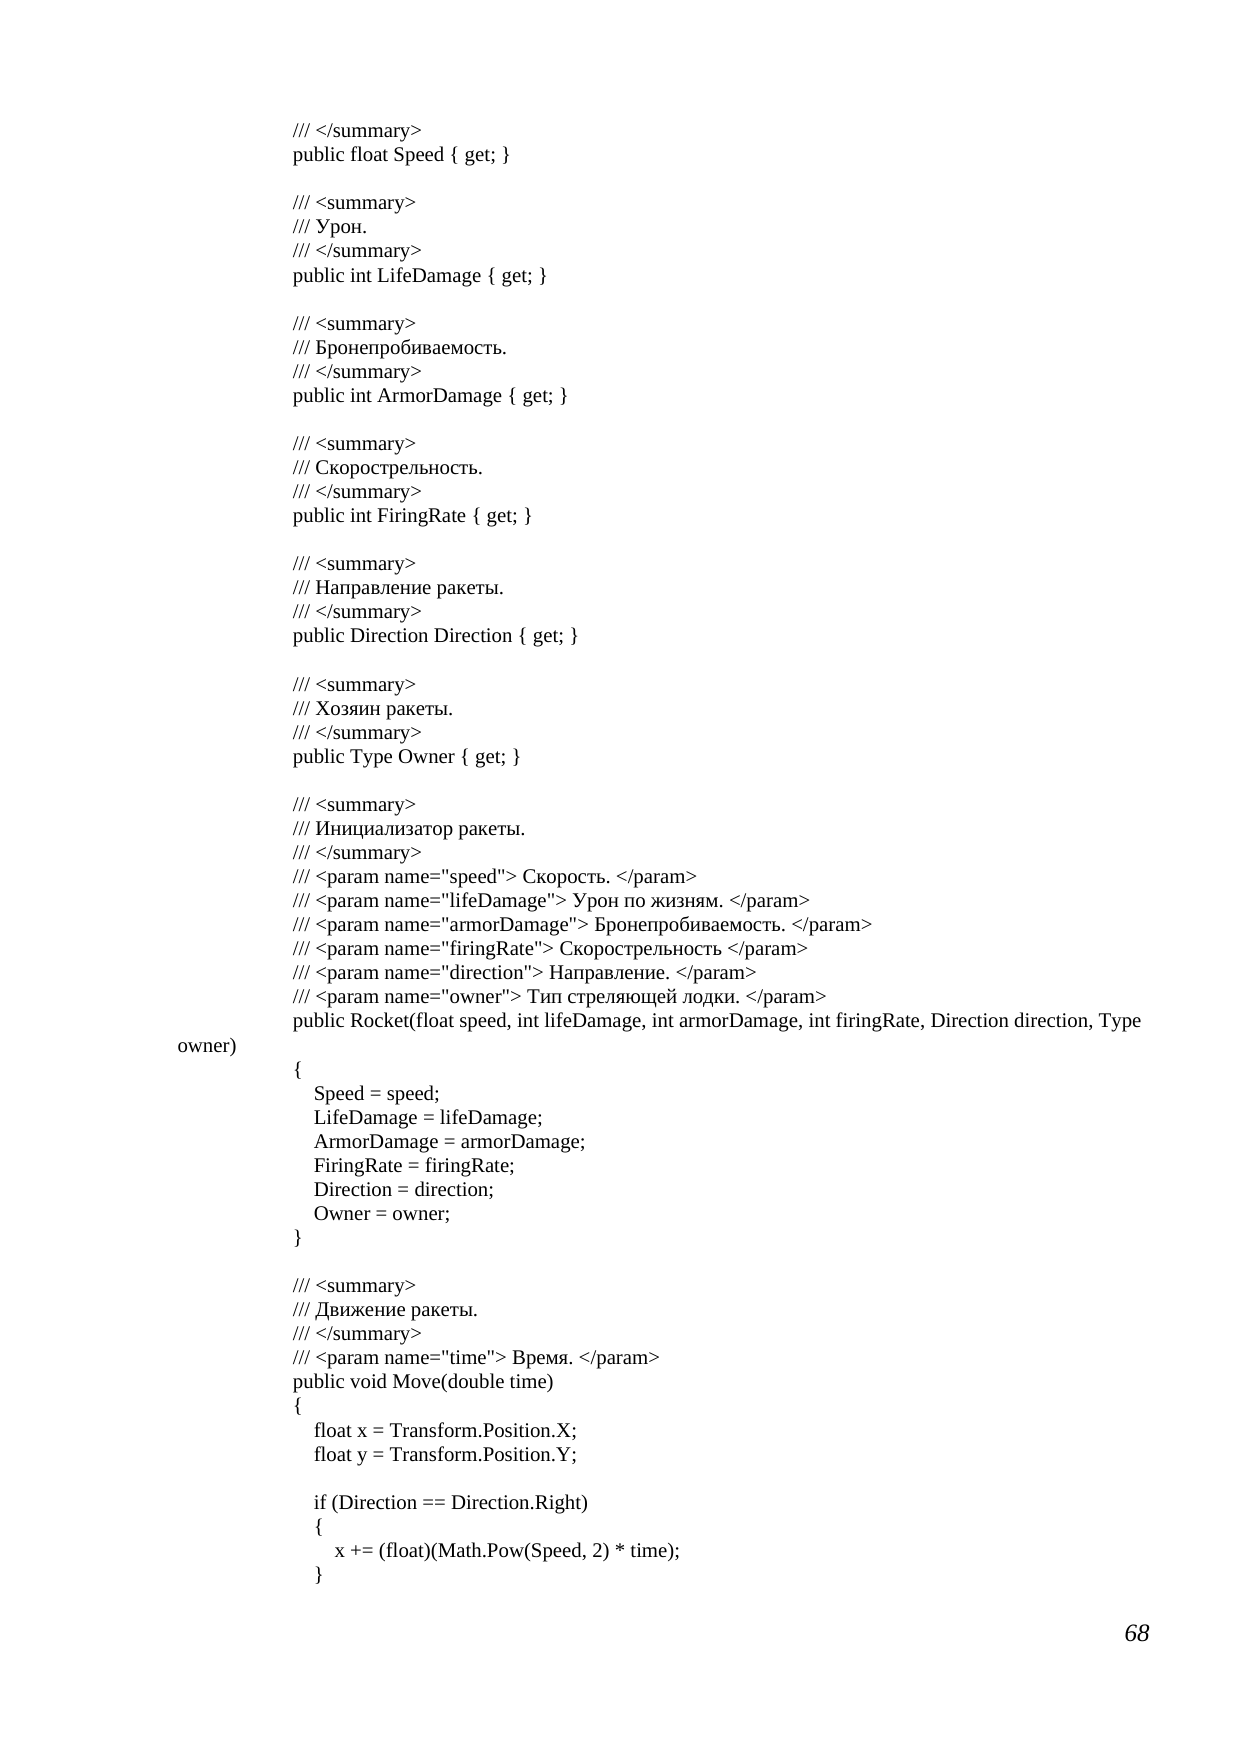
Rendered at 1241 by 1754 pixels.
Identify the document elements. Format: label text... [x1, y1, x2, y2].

text public void Move(double time) [177, 1369, 1152, 1393]
text { [177, 1057, 1152, 1081]
text /// <summary> [177, 311, 1152, 335]
text FiringRate = firingRate; [177, 1153, 1152, 1177]
text public int LifeDamage { get; } [177, 262, 1152, 287]
text /// </summary> [177, 1321, 1152, 1345]
text /// </summary> [177, 840, 1152, 864]
text x += (float)(Math.Pow(Speed, 2) * time); [177, 1538, 1152, 1562]
text Direction = direction; [177, 1177, 1152, 1201]
text /// </summary> [177, 720, 1152, 744]
text /// <summary> [177, 431, 1152, 455]
text } [177, 1225, 1152, 1249]
text /// <summary> [177, 672, 1152, 696]
text /// Бронепробиваемость. [177, 335, 1152, 359]
text float x = Transform.Position.X; [177, 1417, 1152, 1442]
text /// Хозяин ракеты. [177, 696, 1152, 720]
text float y = Transform.Position.Y; [177, 1442, 1152, 1466]
text public Direction Direction { get; } [177, 623, 1152, 647]
text /// Урон. [177, 214, 1152, 238]
text /// <param name="owner"> Тип стреляющей лодки. </param> [177, 984, 1152, 1008]
text /// </summary> [177, 118, 1152, 142]
text /// Направление ракеты. [177, 575, 1152, 599]
text /// <param name="direction"> Направление. </param> [177, 960, 1152, 984]
text /// </summary> [177, 238, 1152, 262]
text { [177, 1514, 1152, 1538]
text /// </summary> [177, 599, 1152, 623]
text public float Speed { get; } [177, 142, 1152, 166]
text } [177, 1562, 1152, 1586]
text public int FiringRate { get; } [177, 503, 1152, 527]
text Owner = owner; [177, 1201, 1152, 1225]
text { [177, 1393, 1152, 1417]
text /// <param name="time"> Время. </param> [177, 1345, 1152, 1369]
text /// </summary> [177, 359, 1152, 383]
text public int ArmorDamage { get; } [177, 383, 1152, 407]
text if (Direction == Direction.Right) [177, 1490, 1152, 1514]
text /// Инициализатор ракеты. [177, 816, 1152, 840]
text ArmorDamage = armorDamage; [177, 1129, 1152, 1153]
text /// <summary> [177, 792, 1152, 816]
text /// <summary> [177, 190, 1152, 214]
text /// <summary> [177, 551, 1152, 575]
text public Type Owner { get; } [177, 744, 1152, 768]
text /// Скорострельность. [177, 455, 1152, 479]
text Speed = speed; [177, 1081, 1152, 1105]
text public Rocket(float speed, int lifeDamage, int armorDamage, int firingRate, Direction direction, Type owner) [177, 1008, 1152, 1057]
text /// Движение ракеты. [177, 1297, 1152, 1321]
text /// </summary> [177, 479, 1152, 503]
text /// <param name="armorDamage"> Бронепробиваемость. </param> [177, 912, 1152, 936]
text /// <param name="speed"> Скорость. </param> [177, 864, 1152, 888]
text LifeDamage = lifeDamage; [177, 1105, 1152, 1129]
text /// <param name="lifeDamage"> Урон по жизням. </param> [177, 888, 1152, 912]
text /// <summary> [177, 1273, 1152, 1297]
text /// <param name="firingRate"> Скорострельность </param> [177, 936, 1152, 960]
